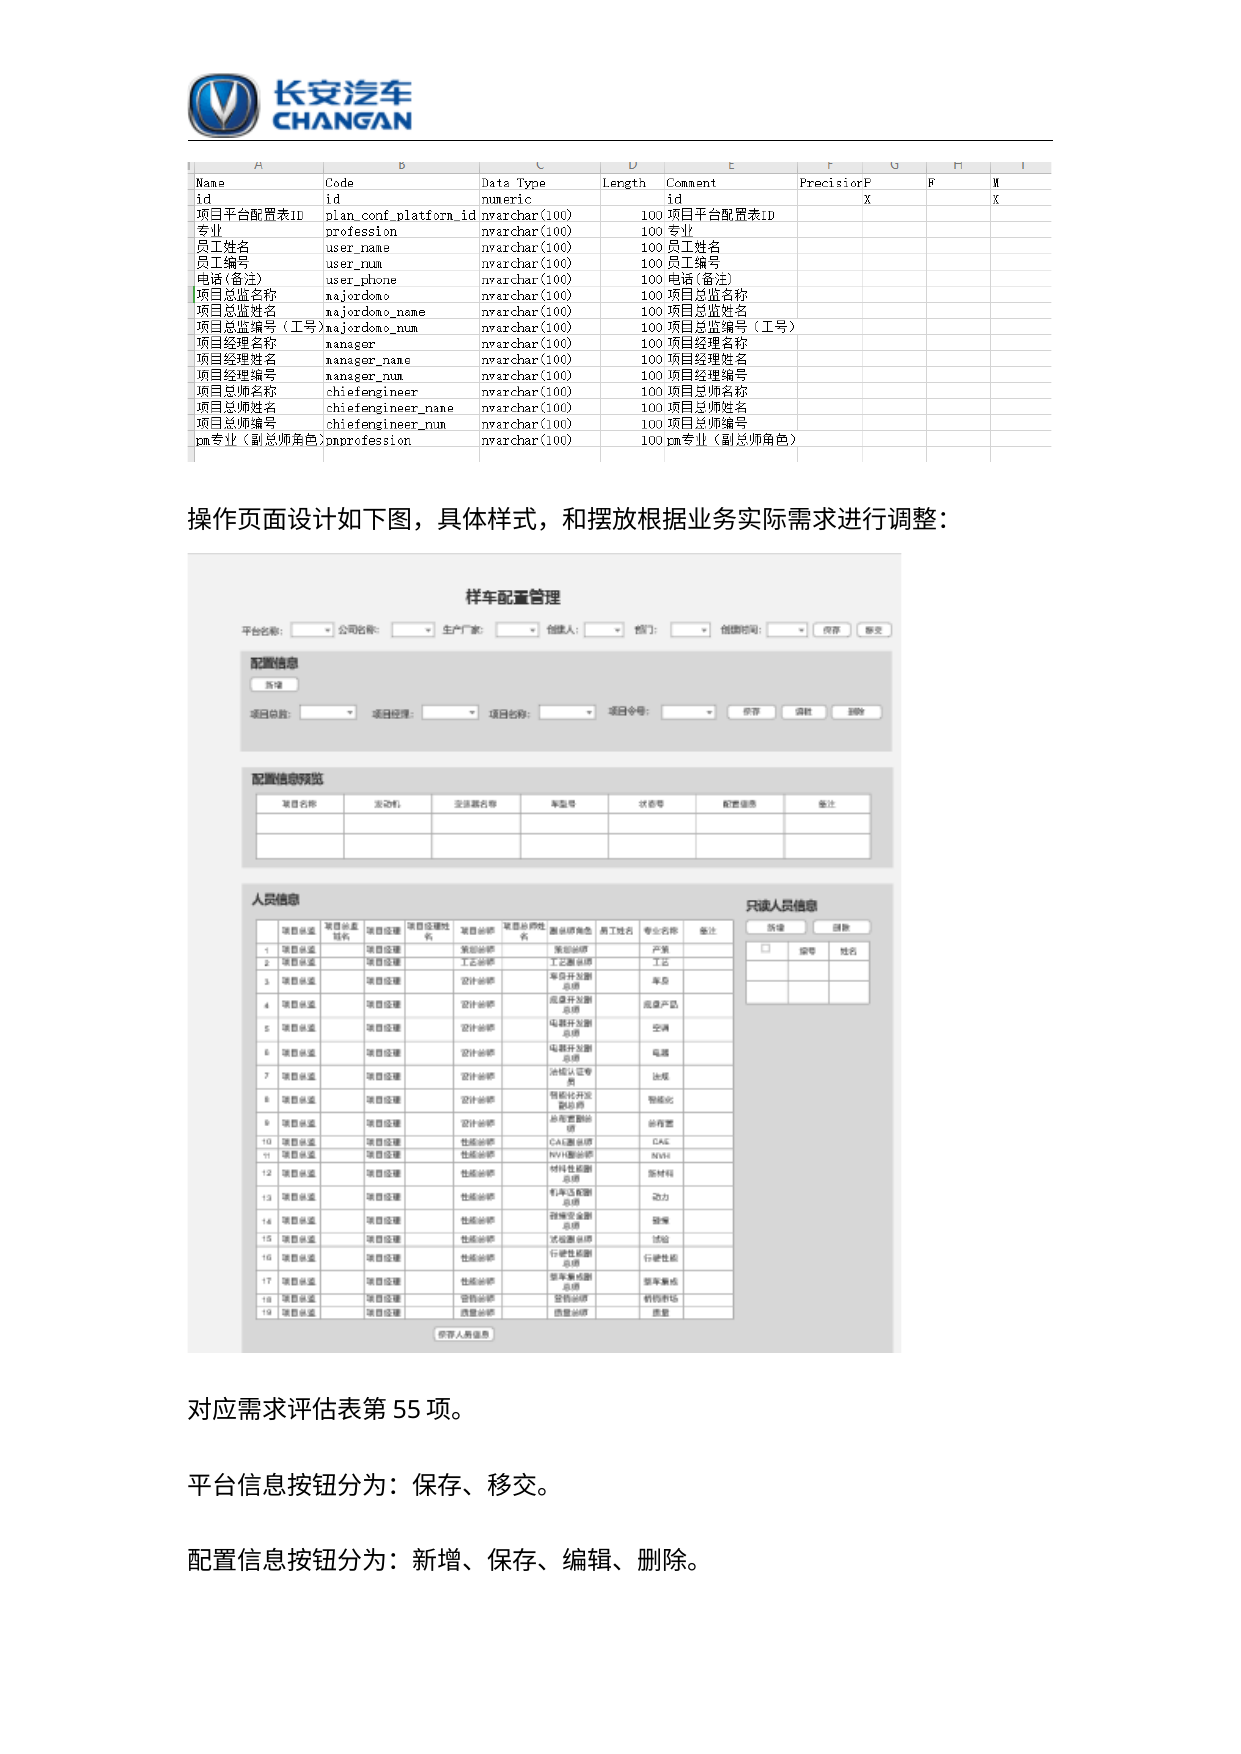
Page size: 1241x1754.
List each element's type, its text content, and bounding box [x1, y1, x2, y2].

picture [187, 162, 1052, 462]
picture [187, 73, 432, 138]
text 平台信息按钮分为：保存、移交。 [187, 1465, 1053, 1501]
text 配置信息按钮分为：新增、保存、编辑、删除。 [187, 1540, 1053, 1577]
picture [187, 553, 902, 1353]
text 对应需求评估表第55项。 [187, 1390, 1053, 1426]
